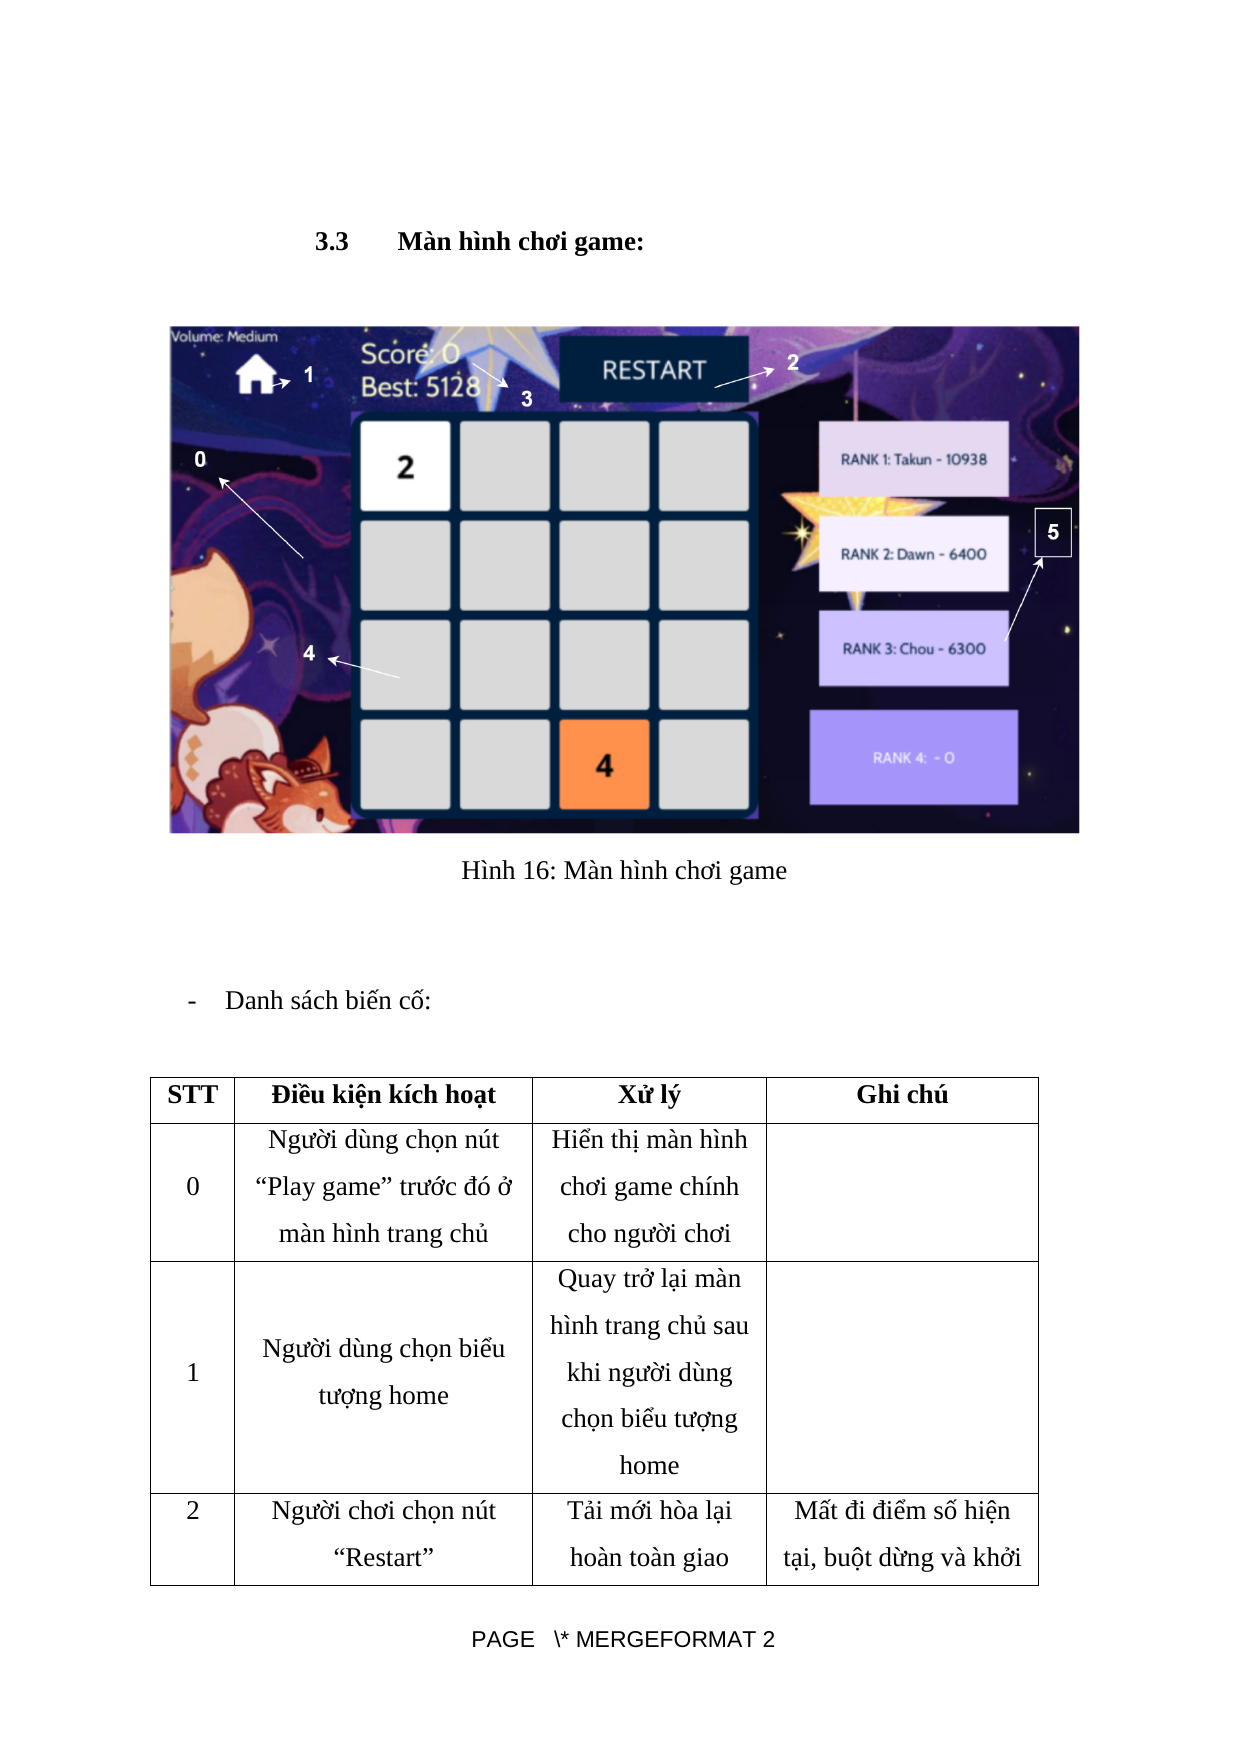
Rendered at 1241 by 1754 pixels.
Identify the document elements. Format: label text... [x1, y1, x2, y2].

table_cell Hiển thị màn hình chơi game chính cho người chơi [533, 1124, 766, 1261]
table_header Ghi chú [767, 1078, 1038, 1123]
table_header STT [151, 1078, 234, 1123]
list Danh sách biến cố: [187, 984, 1090, 1015]
table_cell 2 [151, 1494, 234, 1585]
table_cell 0 [151, 1124, 234, 1261]
text Màn hình chơi game: [315, 225, 1090, 256]
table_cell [767, 1494, 1038, 1585]
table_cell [235, 1494, 532, 1585]
picture [157, 314, 1091, 845]
table_cell Người dùng chọn biểu tượng home [235, 1262, 532, 1493]
table_cell [767, 1262, 1038, 1493]
table_cell 1 [151, 1262, 234, 1493]
table_header Điều kiện kích hoạt [235, 1078, 532, 1123]
table_cell [767, 1124, 1038, 1261]
table_cell Người dùng chọn nút “Play game” trước đó ở màn hình trang chủ [235, 1124, 532, 1261]
table_header Xử lý [533, 1078, 766, 1123]
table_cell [533, 1494, 766, 1585]
table_cell Quay trở lại màn hình trang chủ sau khi người dùng chọn biểu tượng home [533, 1262, 766, 1493]
